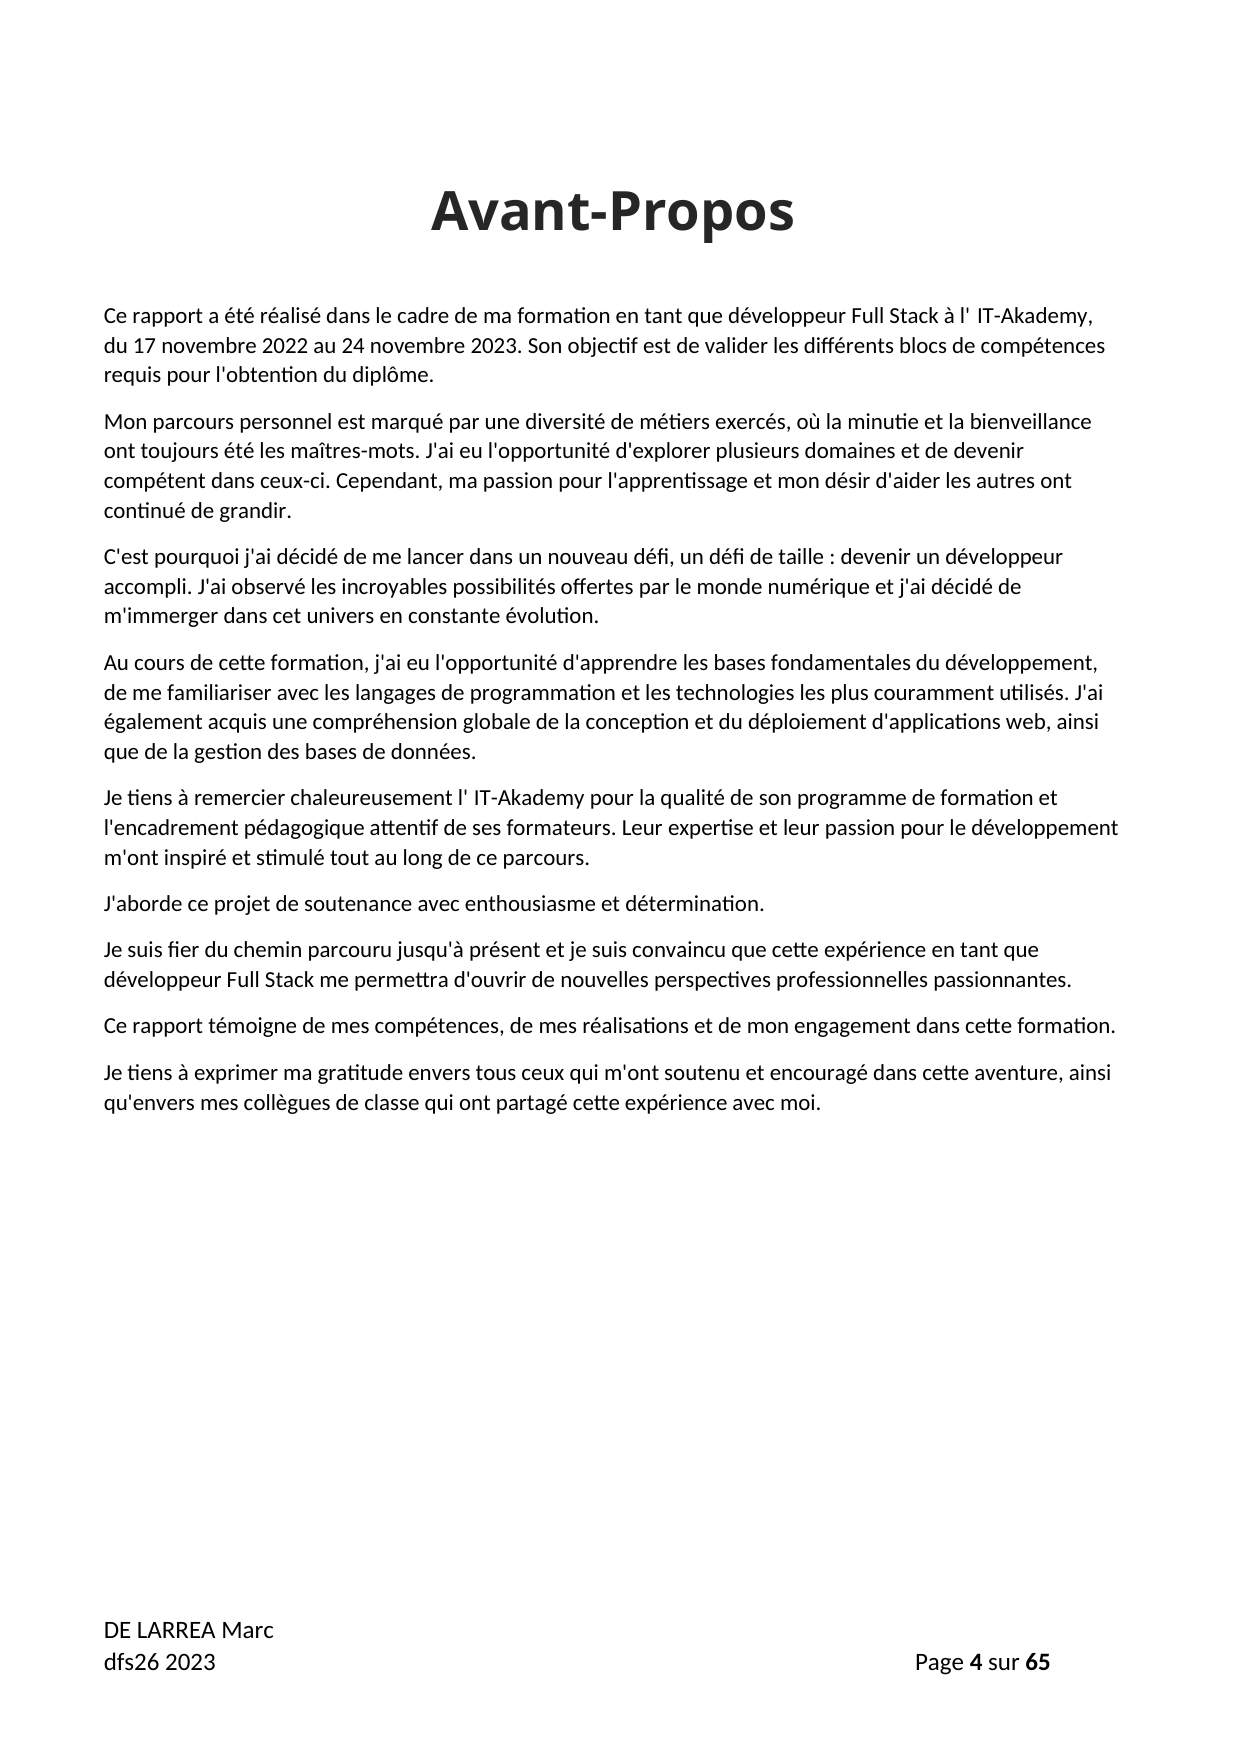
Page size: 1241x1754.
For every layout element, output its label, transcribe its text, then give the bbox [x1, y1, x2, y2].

text Je tiens à remercier chaleureusement l' IT-Akademy pour la qualité de son programme de formation et l'encadrement pédagogique attentif de ses formateurs. Leur expertise et leur passion pour le développement m'ont inspiré et stimulé tout au long de ce parcours. [103, 783, 1122, 871]
text Je tiens à exprimer ma gratitude envers tous ceux qui m'ont soutenu et encouragé dans cette aventure, ainsi qu'envers mes collègues de classe qui ont partagé cette expérience avec moi. [103, 1058, 1122, 1116]
text Ce rapport témoigne de mes compétences, de mes réalisations et de mon engagement dans cette formation. [103, 1012, 1122, 1039]
text C'est pourquoi j'ai décidé de me lancer dans un nouveau défi, un défi de taille : devenir un développeur accompli. J'ai observé les incroyables possibilités offertes par le monde numérique et j'ai décidé de m'immerger dans cet univers en constante évolution. [103, 542, 1122, 630]
subtitle Avant-Propos [103, 173, 1122, 246]
text Mon parcours personnel est marqué par une diversité de métiers exercés, où la minutie et la bienveillance ont toujours été les maîtres-mots. J'ai eu l'opportunité d'explorer plusieurs domaines et de devenir compétent dans ceux-ci. Cependant, ma passion pour l'apprentissage et mon désir d'aider les autres ont continué de grandir. [103, 407, 1122, 524]
text Au cours de cette formation, j'ai eu l'opportunité d'apprendre les bases fondamentales du développement, de me familiariser avec les langages de programmation et les technologies les plus couramment utilisés. J'ai également acquis une compréhension globale de la conception et du déploiement d'applications web, ainsi que de la gestion des bases de données. [103, 648, 1122, 765]
text Ce rapport a été réalisé dans le cadre de ma formation en tant que développeur Full Stack à l' IT-Akademy, du 17 novembre 2022 au 24 novembre 2023. Son objectif est de valider les différents blocs de compétences requis pour l'obtention du diplôme. [103, 301, 1122, 388]
text Je suis fier du chemin parcouru jusqu'à présent et je suis convaincu que cette expérience en tant que développeur Full Stack me permettra d'ouvrir de nouvelles perspectives professionnelles passionnantes. [103, 936, 1122, 993]
text J'aborde ce projet de soutenance avec enthousiasme et détermination. [103, 889, 1122, 917]
